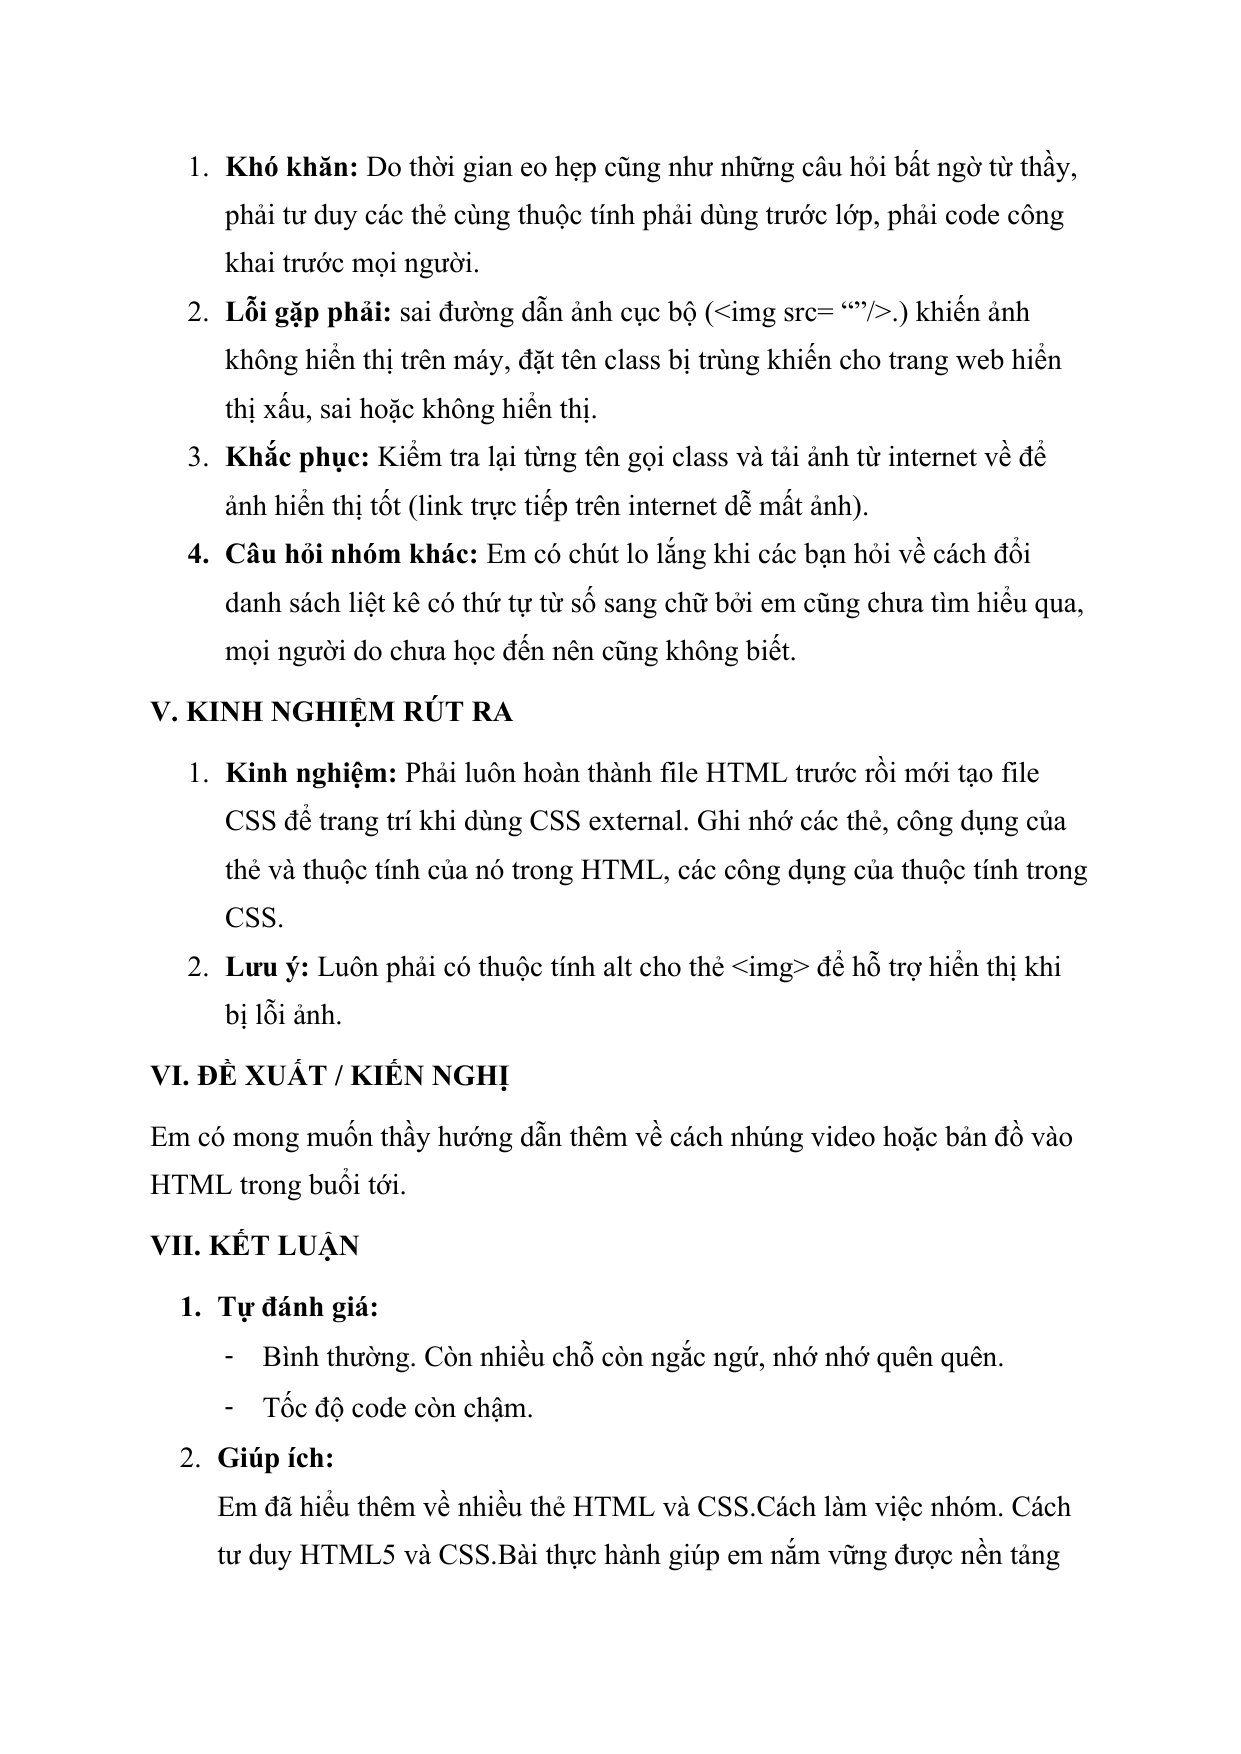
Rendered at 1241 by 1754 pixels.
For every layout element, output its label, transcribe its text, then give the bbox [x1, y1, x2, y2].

list Tốc độ code còn chậm. [196, 1451, 1090, 1485]
list Kinh nghiệm: Phải luôn hoàn thành file HTML trước rồi mới tạo file CSS để trang trí khi dùng CSS external. Ghi nhớ các thẻ, công dụng của thẻ và thuộc tính của nó trong HTML, các công dụng của thuộc tính trong CSS. [158, 817, 1090, 995]
text IV. KHÓ KHĂN VÀ VẤN ĐỀ CÁC EM GẶP PHẢI [150, 150, 1090, 182]
list Giúp ích: [150, 1502, 1090, 1535]
list Khó khăn: Do thời gian eo hẹp cũng như những câu hỏi bất ngờ từ thầy, phải tư duy các thẻ cùng thuộc tính phải dùng trước lớp, phải code công khai trước mọi người. [158, 211, 1090, 340]
list Câu hỏi nhóm khác: Em có chút lo lắng khi các bạn hỏi về cách đổi danh sách liệt kê có thứ tự từ số sang chữ bởi em cũng chưa tìm hiểu qua, mọi người do chưa học đến nên cũng không biết. [158, 598, 1090, 728]
list Bình thường. Còn nhiều chỗ còn ngắc ngứ, nhớ nhớ quên quên. [196, 1400, 1090, 1434]
text VII. KẾT LUẬN [121, 1291, 1090, 1323]
text V. KINH NGHIỆM RÚT RA [121, 756, 1090, 788]
list Lưu ý: Luôn phải có thuộc tính alt cho thẻ <img> để hỗ trợ hiển thị khi bị lỗi ảnh. [158, 1011, 1090, 1092]
text Em có mong muốn thầy hướng dẫn thêm về cách nhúng video hoặc bản đồ vào HTML trong buổi tới. [121, 1181, 1090, 1262]
list Lỗi gặp phải: sai đường dẫn ảnh cục bộ (<img src= “”/>.) khiến ảnh không hiển thị trên máy, đặt tên class bị trùng khiến cho trang web hiển thị xấu, sai hoặc không hiển thị. [158, 356, 1090, 485]
list Tự đánh giá: [150, 1352, 1090, 1384]
list Khắc phục: Kiểm tra lại từng tên gọi class và tải ảnh từ internet về để ảnh hiển thị tốt (link trực tiếp trên internet dễ mất ảnh). [158, 502, 1090, 582]
text VI. ĐỀ XUẤT / KIẾN NGHỊ [121, 1120, 1090, 1153]
